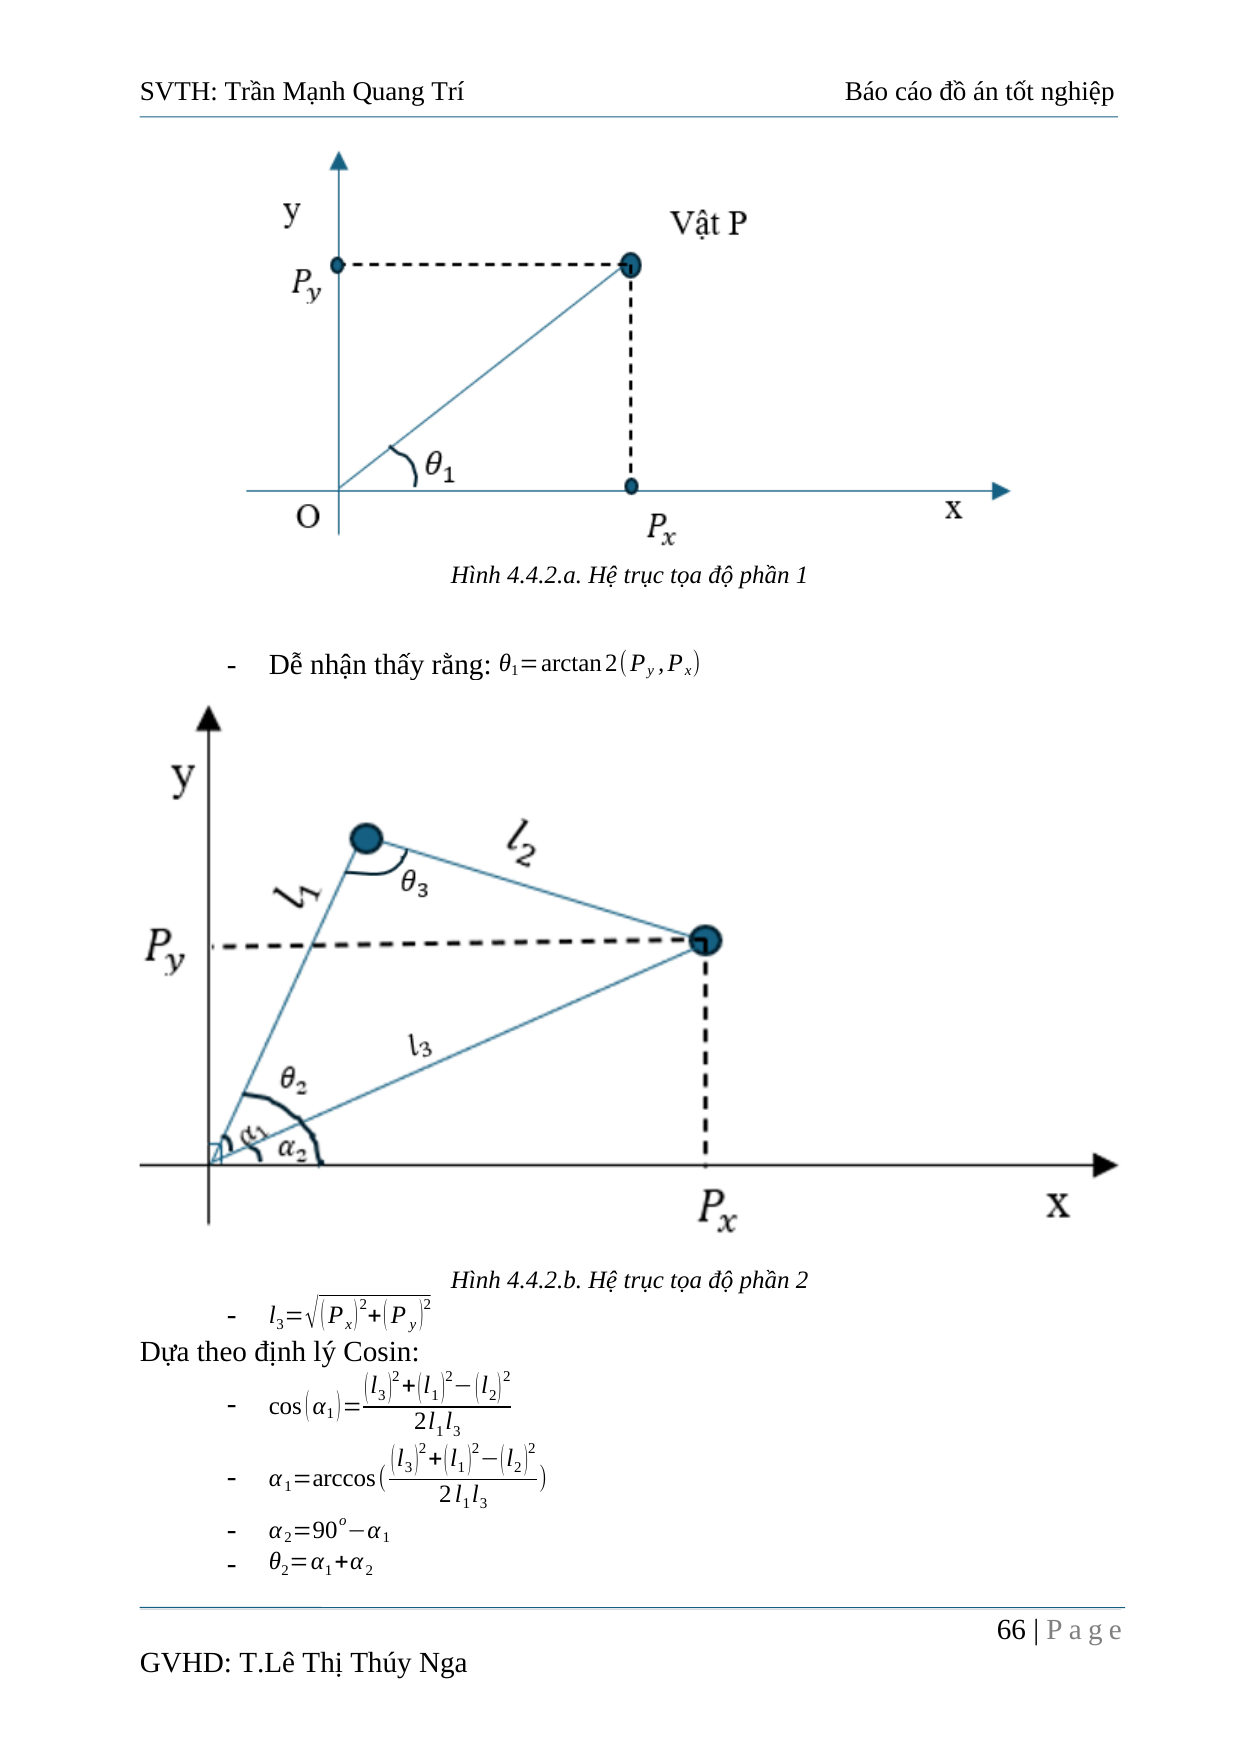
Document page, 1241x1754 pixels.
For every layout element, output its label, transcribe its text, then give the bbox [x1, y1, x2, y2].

picture [139, 680, 1122, 1265]
list Dễ nhận thấy rằng: [227, 647, 1121, 680]
text Dựa theo định lý Cosin: [139, 1334, 1121, 1367]
text Hình 4.4.2.b. Hệ trục tọa độ phần 2 [139, 1265, 1121, 1293]
picture [246, 141, 1015, 561]
text Hình 4.4.2.a. Hệ trục tọa độ phần 1 [139, 561, 1121, 589]
